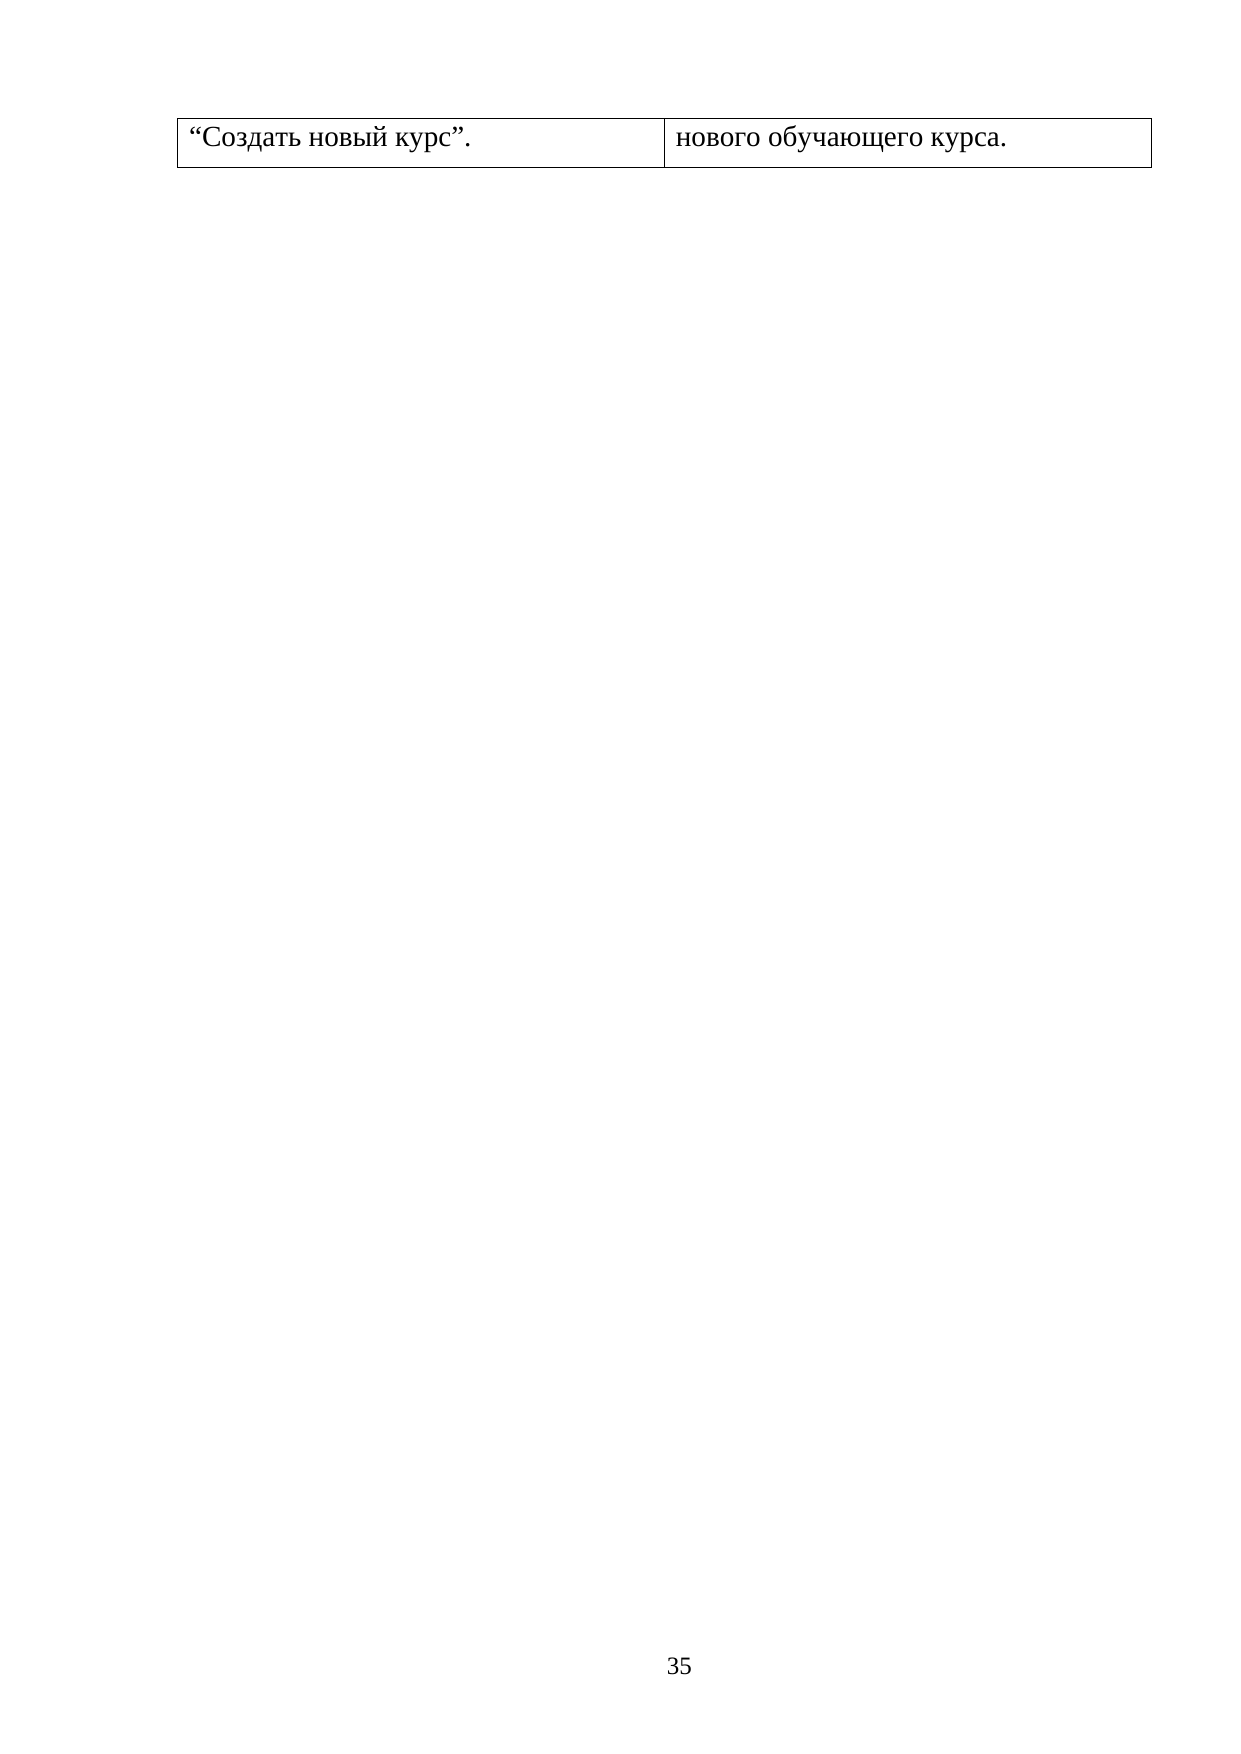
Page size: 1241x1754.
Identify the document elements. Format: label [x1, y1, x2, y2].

table_cell [178, 119, 664, 167]
table_cell [665, 119, 1151, 167]
